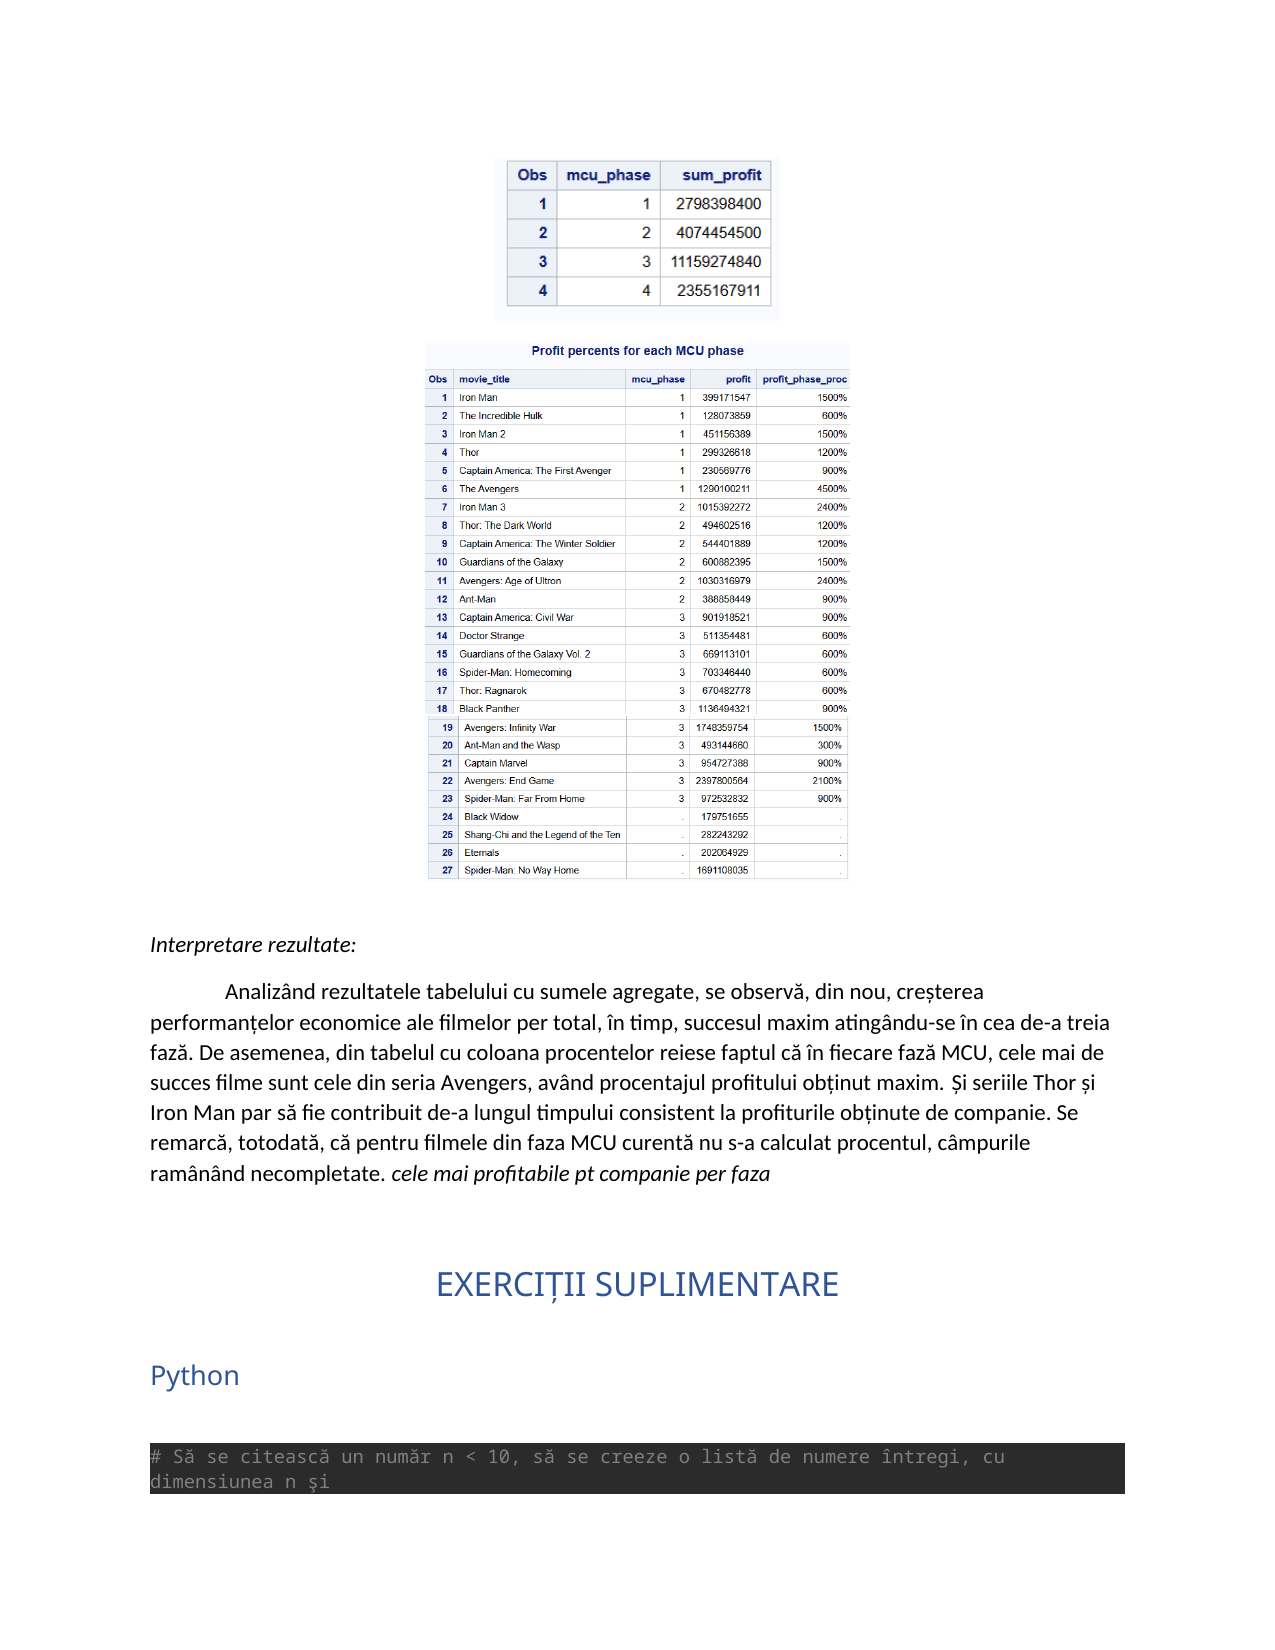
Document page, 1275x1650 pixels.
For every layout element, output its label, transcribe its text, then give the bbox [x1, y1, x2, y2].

picture [424, 716, 851, 882]
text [150, 1443, 1125, 1494]
picture [494, 150, 781, 321]
text Analizând rezultatele tabelului cu sumele agregate, se observă, din nou, creșterea performanțelor economice ale filmelor per total, în timp, succesul maxim atingându-se în cea de-a treia fază. De asemenea, din tabelul cu coloana procentelor reiese faptul că în fiecare fază MCU, cele mai de succes filme sunt cele din seria Avengers, având procentajul profitului obținut maxim. Și seriile Thor și Iron Man par să fie contribuit de-a lungul timpului consistent la profiturile obținute de companie. Se remarcă, totodată, că pentru filmele din faza MCU curentă nu s-a calculat procentul, câmpurile ramânând necompletate. cele mai profitabile pt companie per faza [150, 977, 1125, 1187]
subtitle Python [150, 1357, 1125, 1393]
text Interpretare rezultate: [150, 931, 1125, 959]
picture [425, 339, 850, 714]
subtitle EXERCIȚII SUPLIMENTARE [150, 1261, 1125, 1306]
